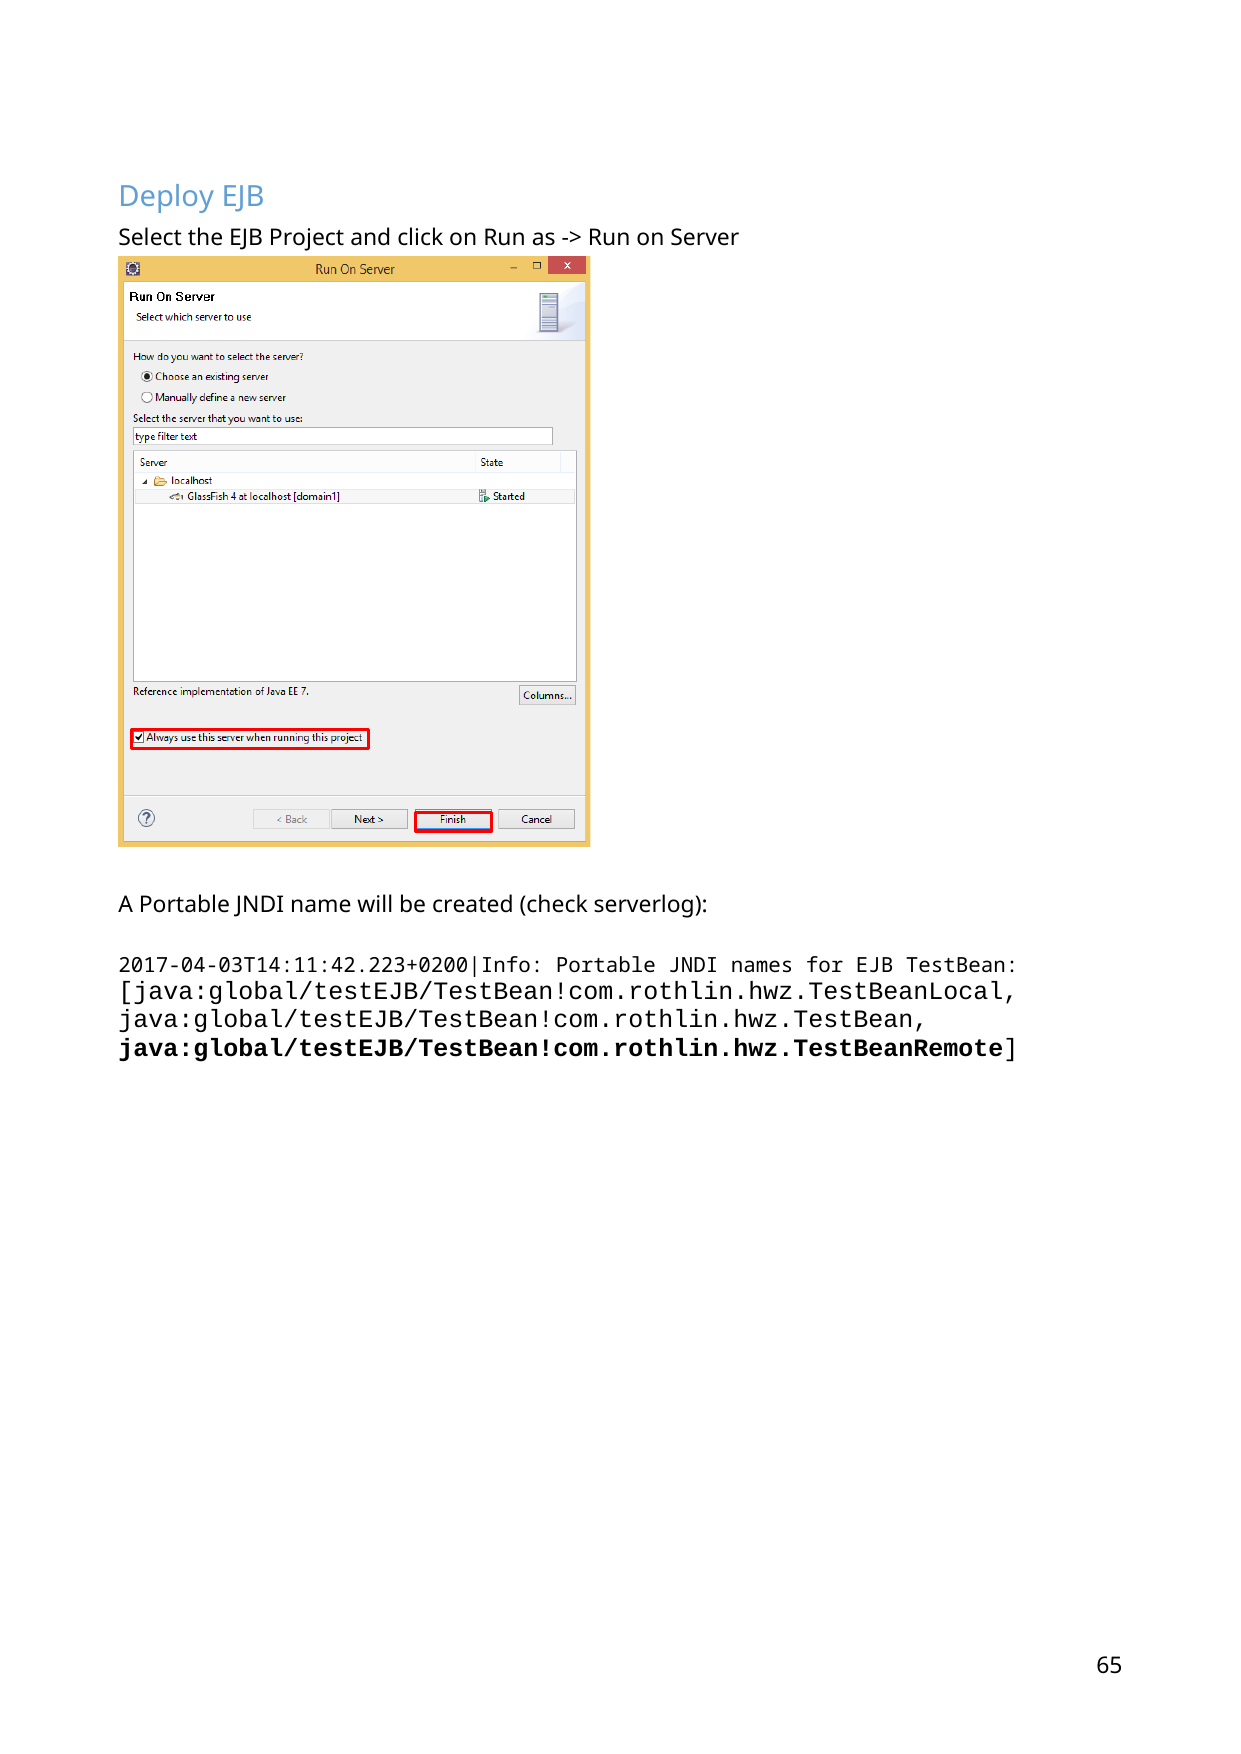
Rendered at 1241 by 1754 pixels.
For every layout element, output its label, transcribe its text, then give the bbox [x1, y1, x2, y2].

text Select the EJB Project and click on Run as -> Run on Server [118, 221, 1122, 252]
text 2017-04-03T14:11:42.223+0200|Info: Portable JNDI names for EJB TestBean: [java:global/testEJB/TestBean!com.rothlin.hwz.TestBeanLocal, java:global/testEJB/TestBean!com.rothlin.hwz.TestBean, java:global/testEJB/TestBean!com.rothlin.hwz.TestBeanRemote] [118, 950, 1122, 1063]
picture [118, 256, 591, 847]
text Deploy EJB [118, 175, 1122, 214]
text A Portable JNDI name will be created (check serverlog): [118, 888, 1122, 919]
